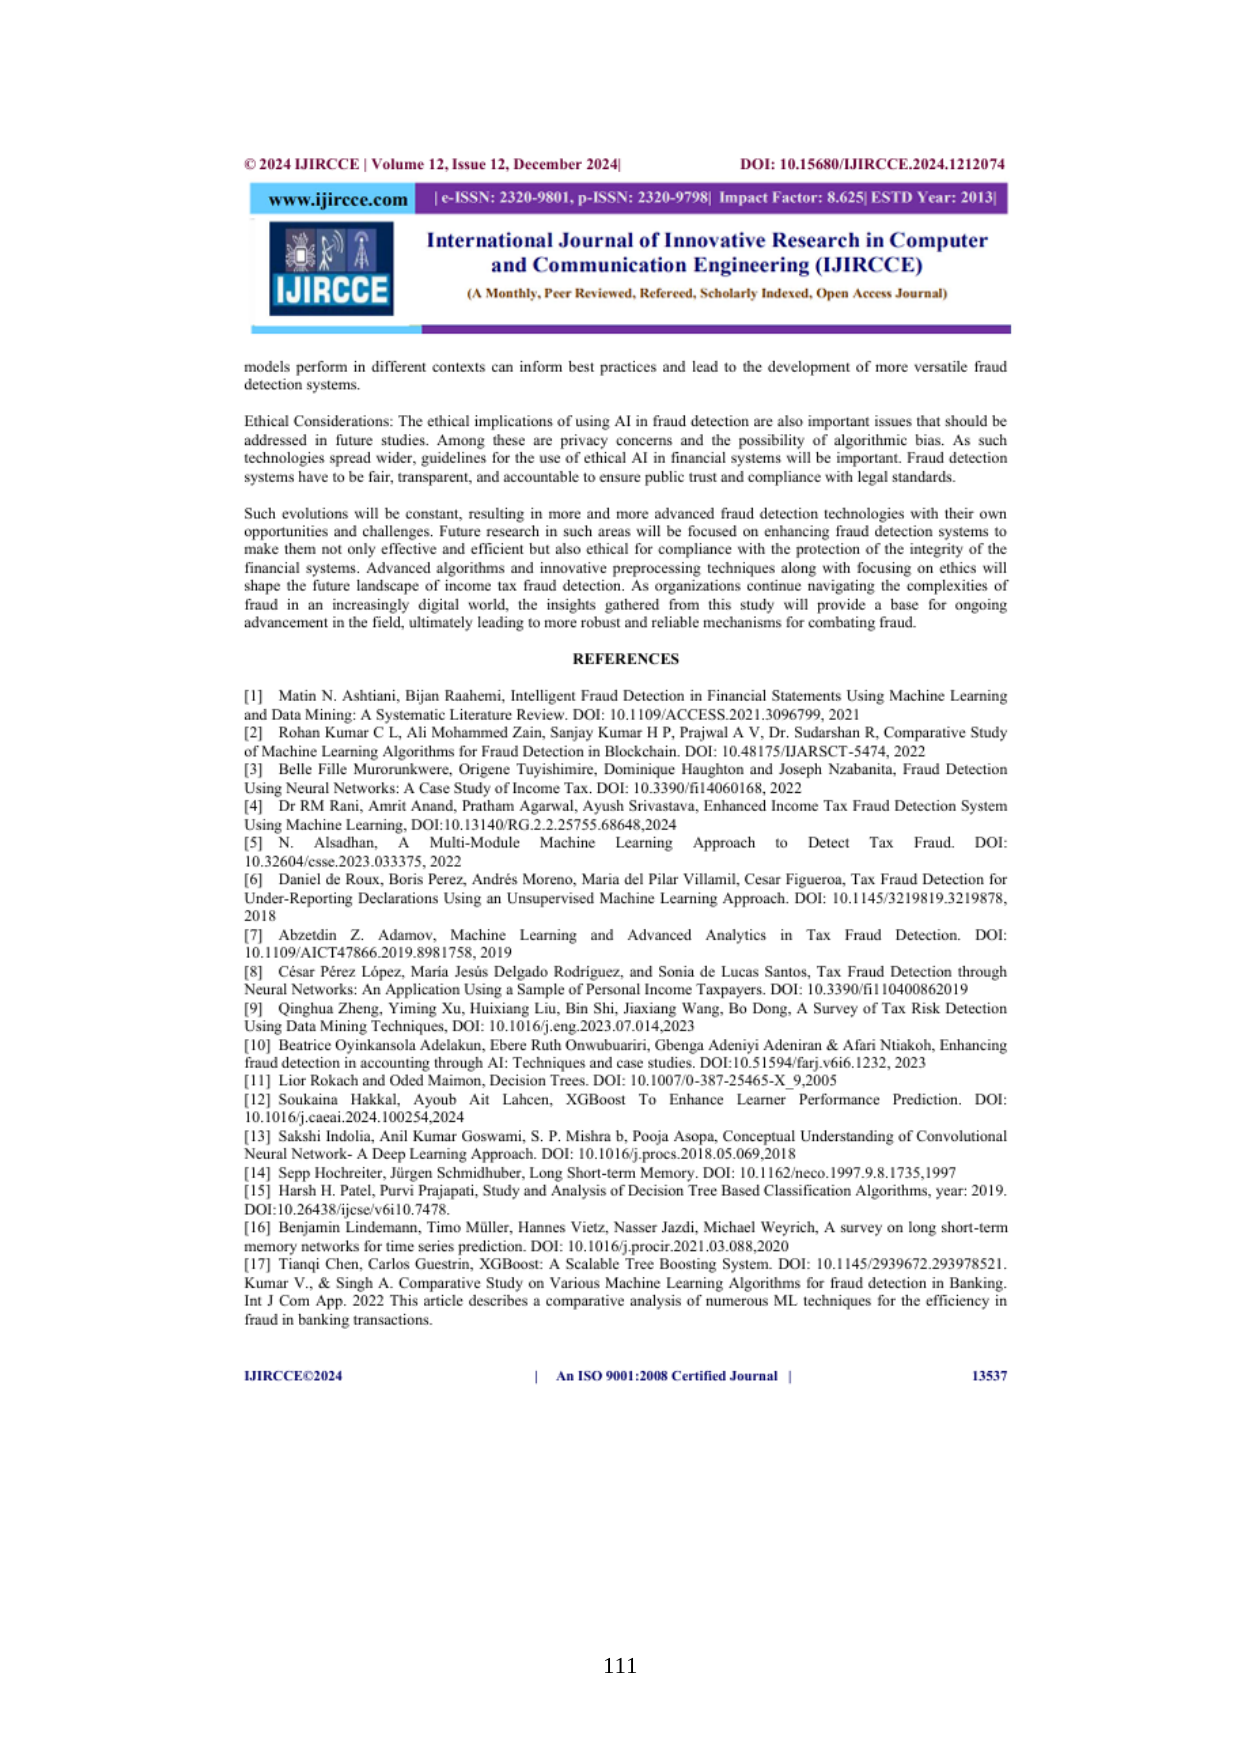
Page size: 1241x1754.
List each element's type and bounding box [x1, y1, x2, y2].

picture [154, 150, 1086, 1435]
